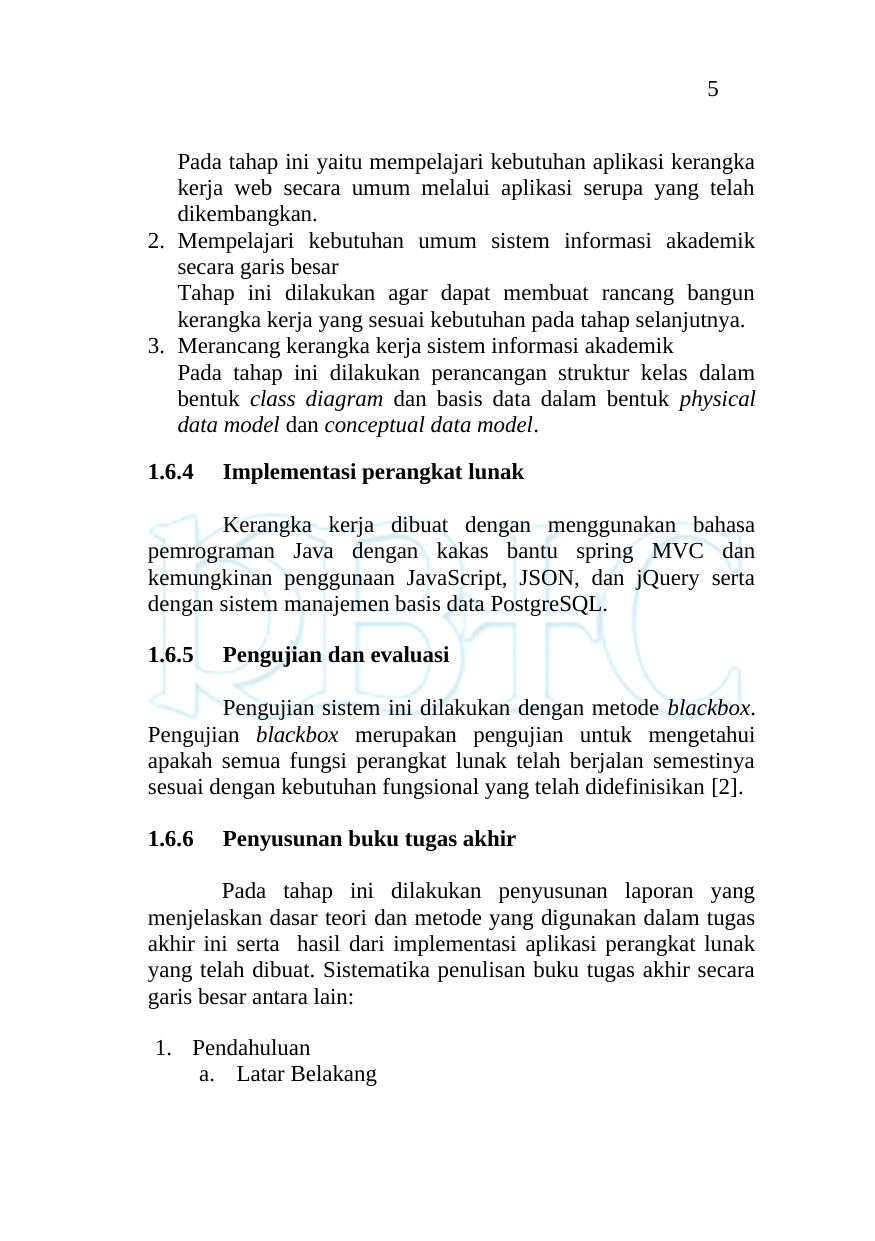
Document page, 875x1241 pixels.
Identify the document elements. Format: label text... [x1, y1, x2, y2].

text Pada tahap ini dilakukan penyusunan laporan yang menjelaskan dasar teori dan metode yang digunakan dalam tugas akhir ini serta hasil dari implementasi aplikasi perangkat lunak yang telah dibuat. Sistematika penulisan buku tugas akhir secara garis besar antara lain: [148, 877, 756, 1009]
list Latar Belakang [199, 1061, 756, 1087]
subtitle Penyusunan buku tugas akhir [148, 825, 756, 851]
subtitle Implementasi perangkat lunak [148, 458, 756, 485]
list Pendahuluan [154, 1034, 756, 1061]
list Pada tahap ini dilakukan perancangan struktur kelas dalam bentuk class diagram dan basis data dalam bentuk physical data model dan conceptual data model. [177, 358, 756, 438]
list Merancang kerangka kerja sistem informasi akademik [148, 332, 756, 358]
list Tahap ini dilakukan agar dapat membuat rancang bangun kerangka kerja yang sesuai kebutuhan pada tahap selanjutnya. [177, 279, 756, 332]
list Mempelajari kebutuhan umum sistem informasi akademik secara garis besar [148, 227, 756, 279]
subtitle Pengujian dan evaluasi [148, 642, 756, 668]
list Pada tahap ini yaitu mempelajari kebutuhan aplikasi kerangka kerja web secara umum melalui aplikasi serupa yang telah dikembangkan. [177, 148, 756, 227]
text Pengujian sistem ini dilakukan dengan metode blackbox. Pengujian blackbox merupakan pengujian untuk mengetahui apakah semua fungsi perangkat lunak telah berjalan semestinya sesuai dengan kebutuhan fungsional yang telah didefinisikan . [148, 694, 756, 800]
text Kerangka kerja dibuat dengan menggunakan bahasa pemrograman Java dengan kakas bantu spring MVC dan kemungkinan penggunaan JavaScript, JSON, dan jQuery serta dengan sistem manajemen basis data PostgreSQL. [148, 511, 756, 617]
